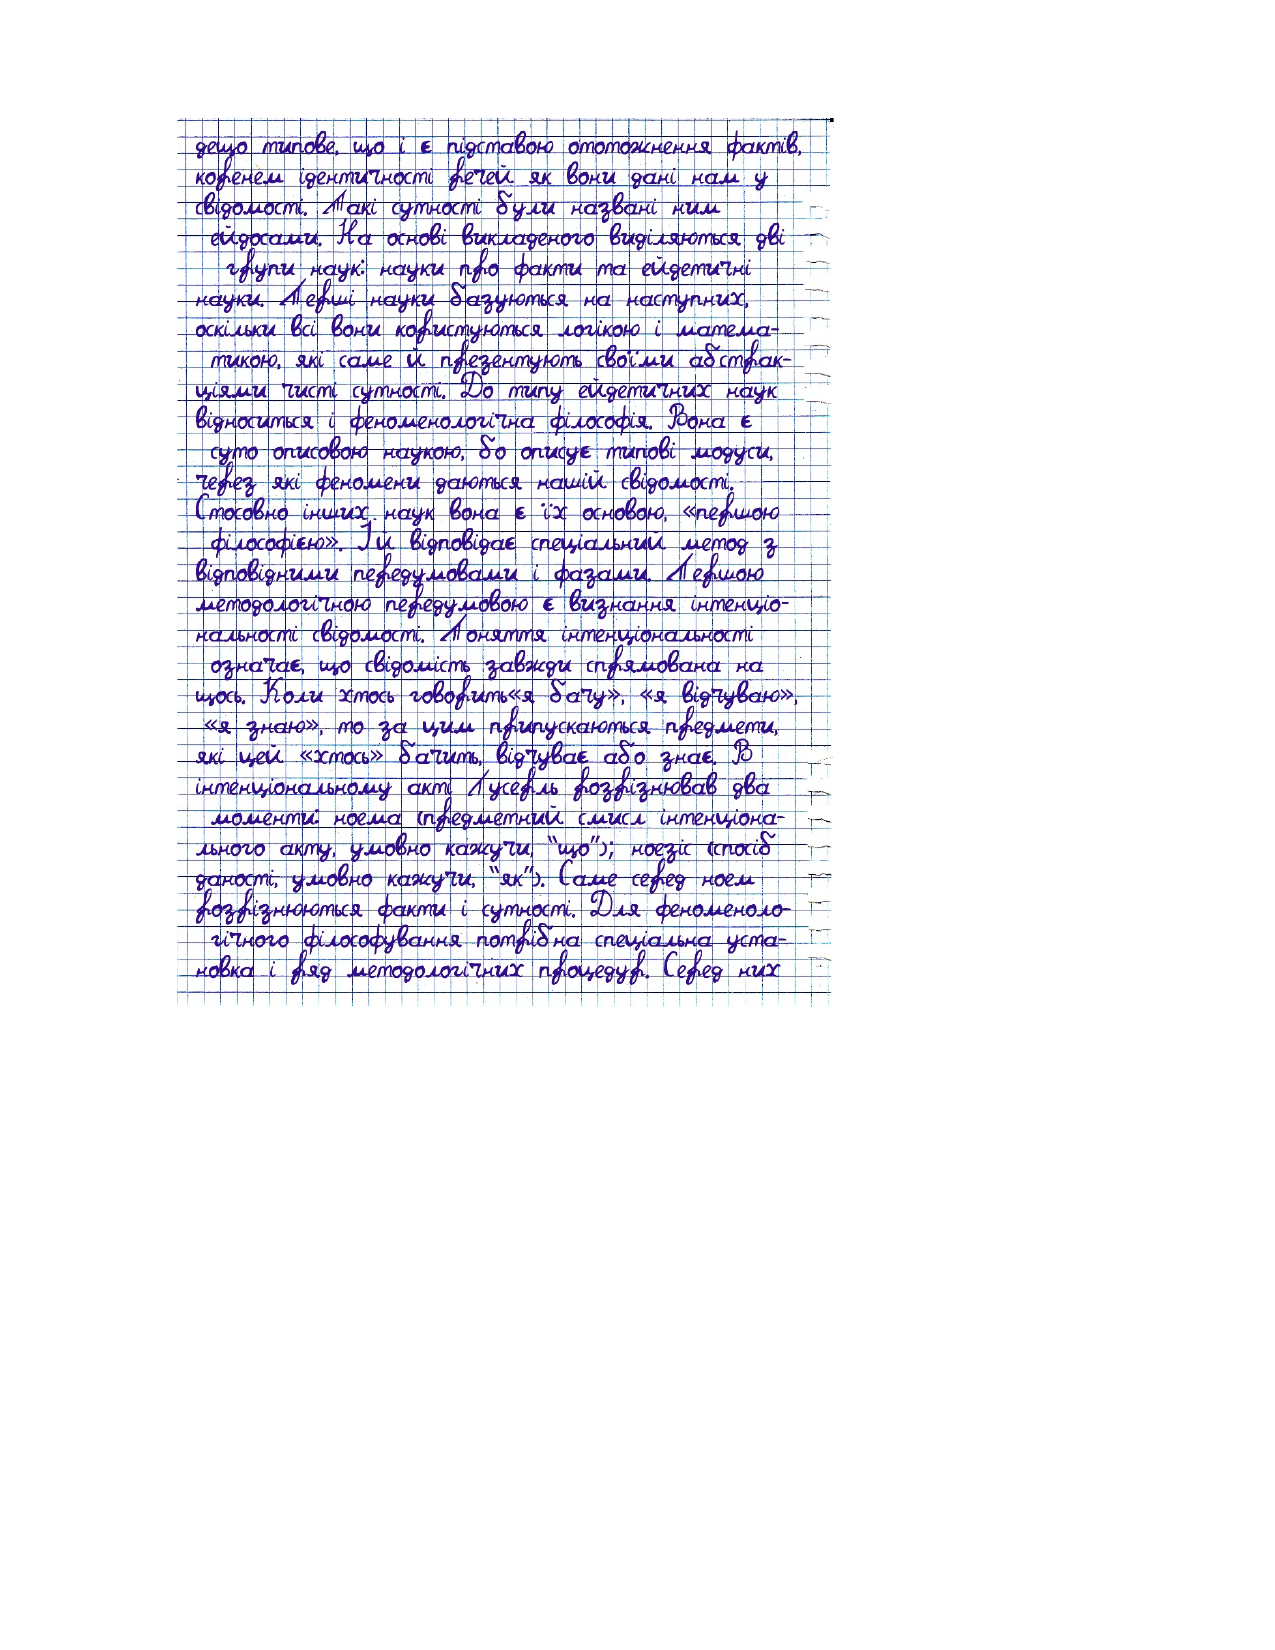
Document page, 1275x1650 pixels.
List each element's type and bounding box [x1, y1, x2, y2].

picture [177, 118, 834, 1009]
